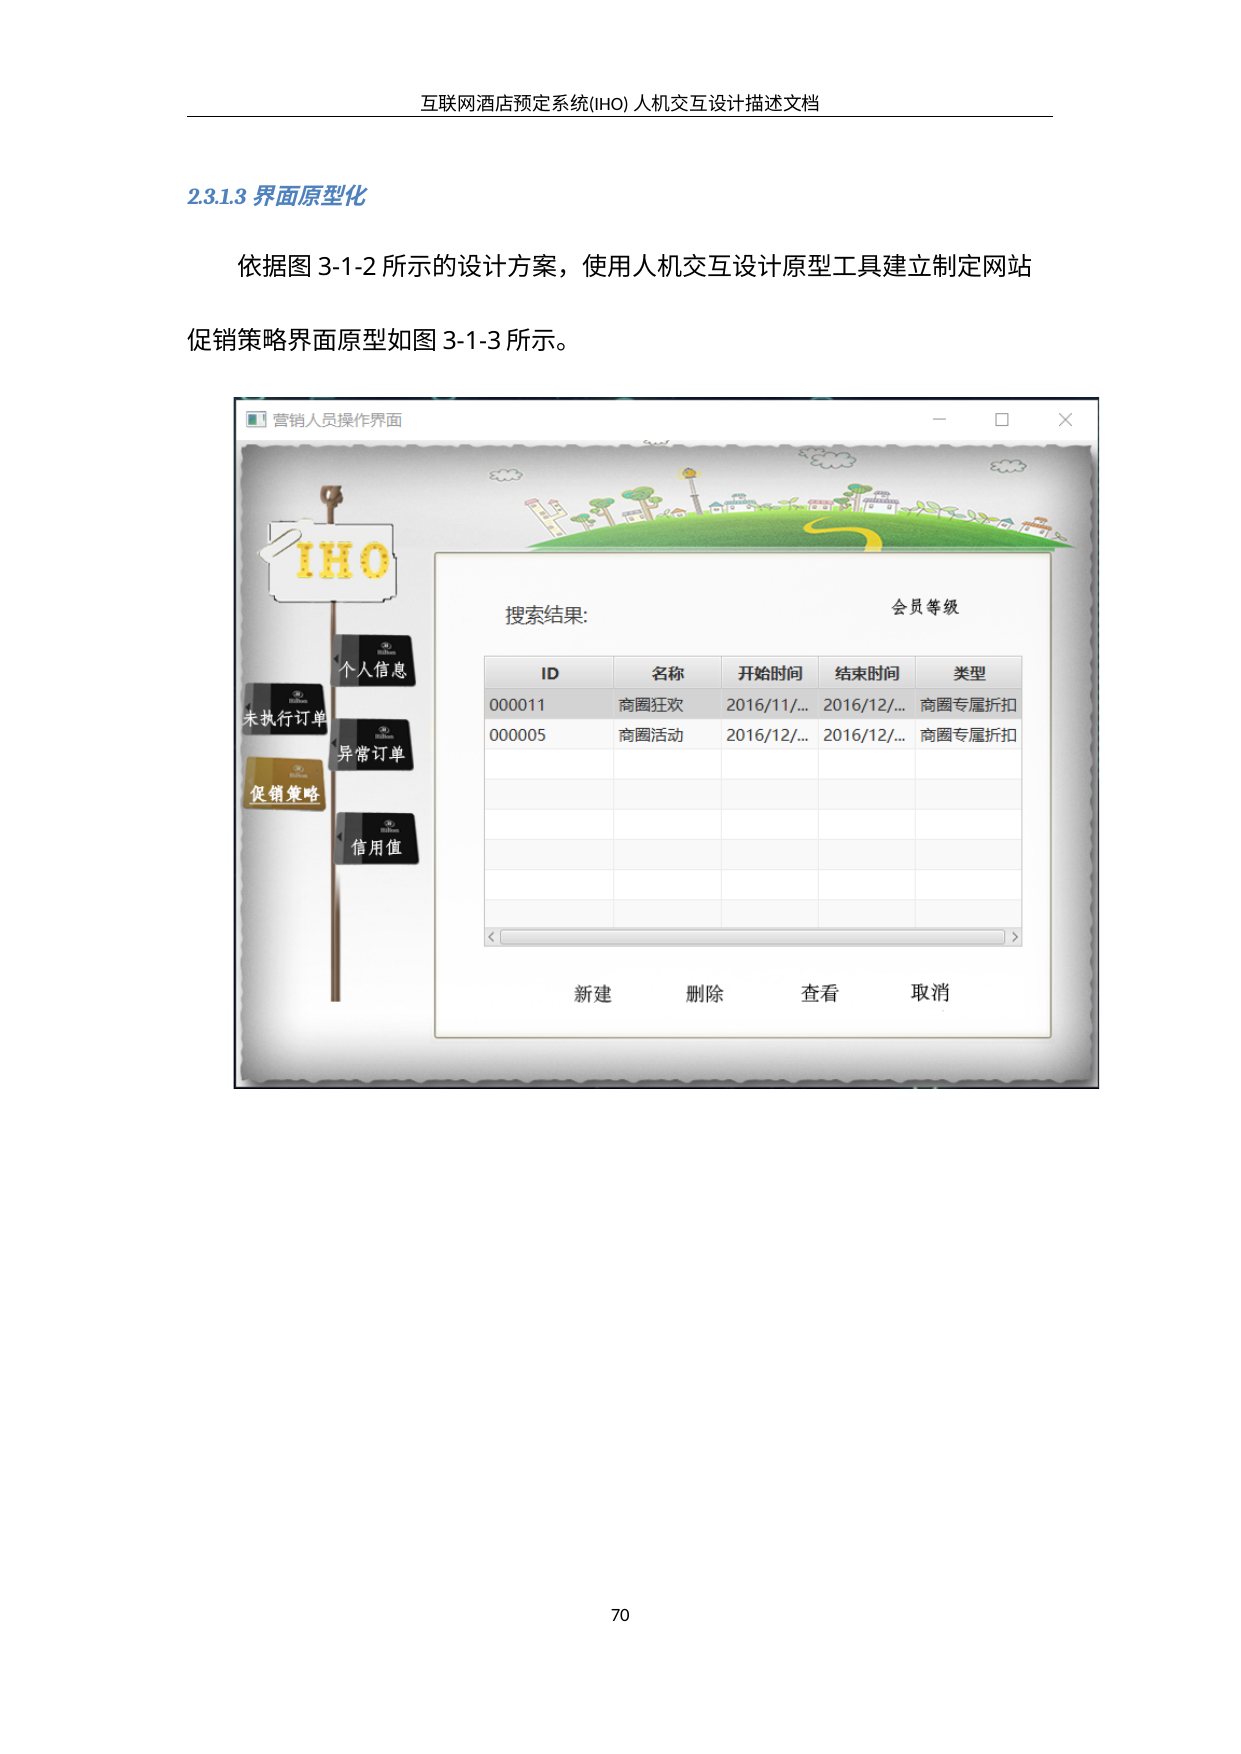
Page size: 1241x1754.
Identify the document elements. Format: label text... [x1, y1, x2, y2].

text 依据图3-1-2所示的设计方案，使用人机交互设计原型工具建立制定网站促销策略界面原型如图3-1-3所示。 [187, 232, 1053, 371]
picture [233, 397, 1100, 1089]
subtitle 2.3.1.3 界面原型化 [187, 162, 1053, 227]
